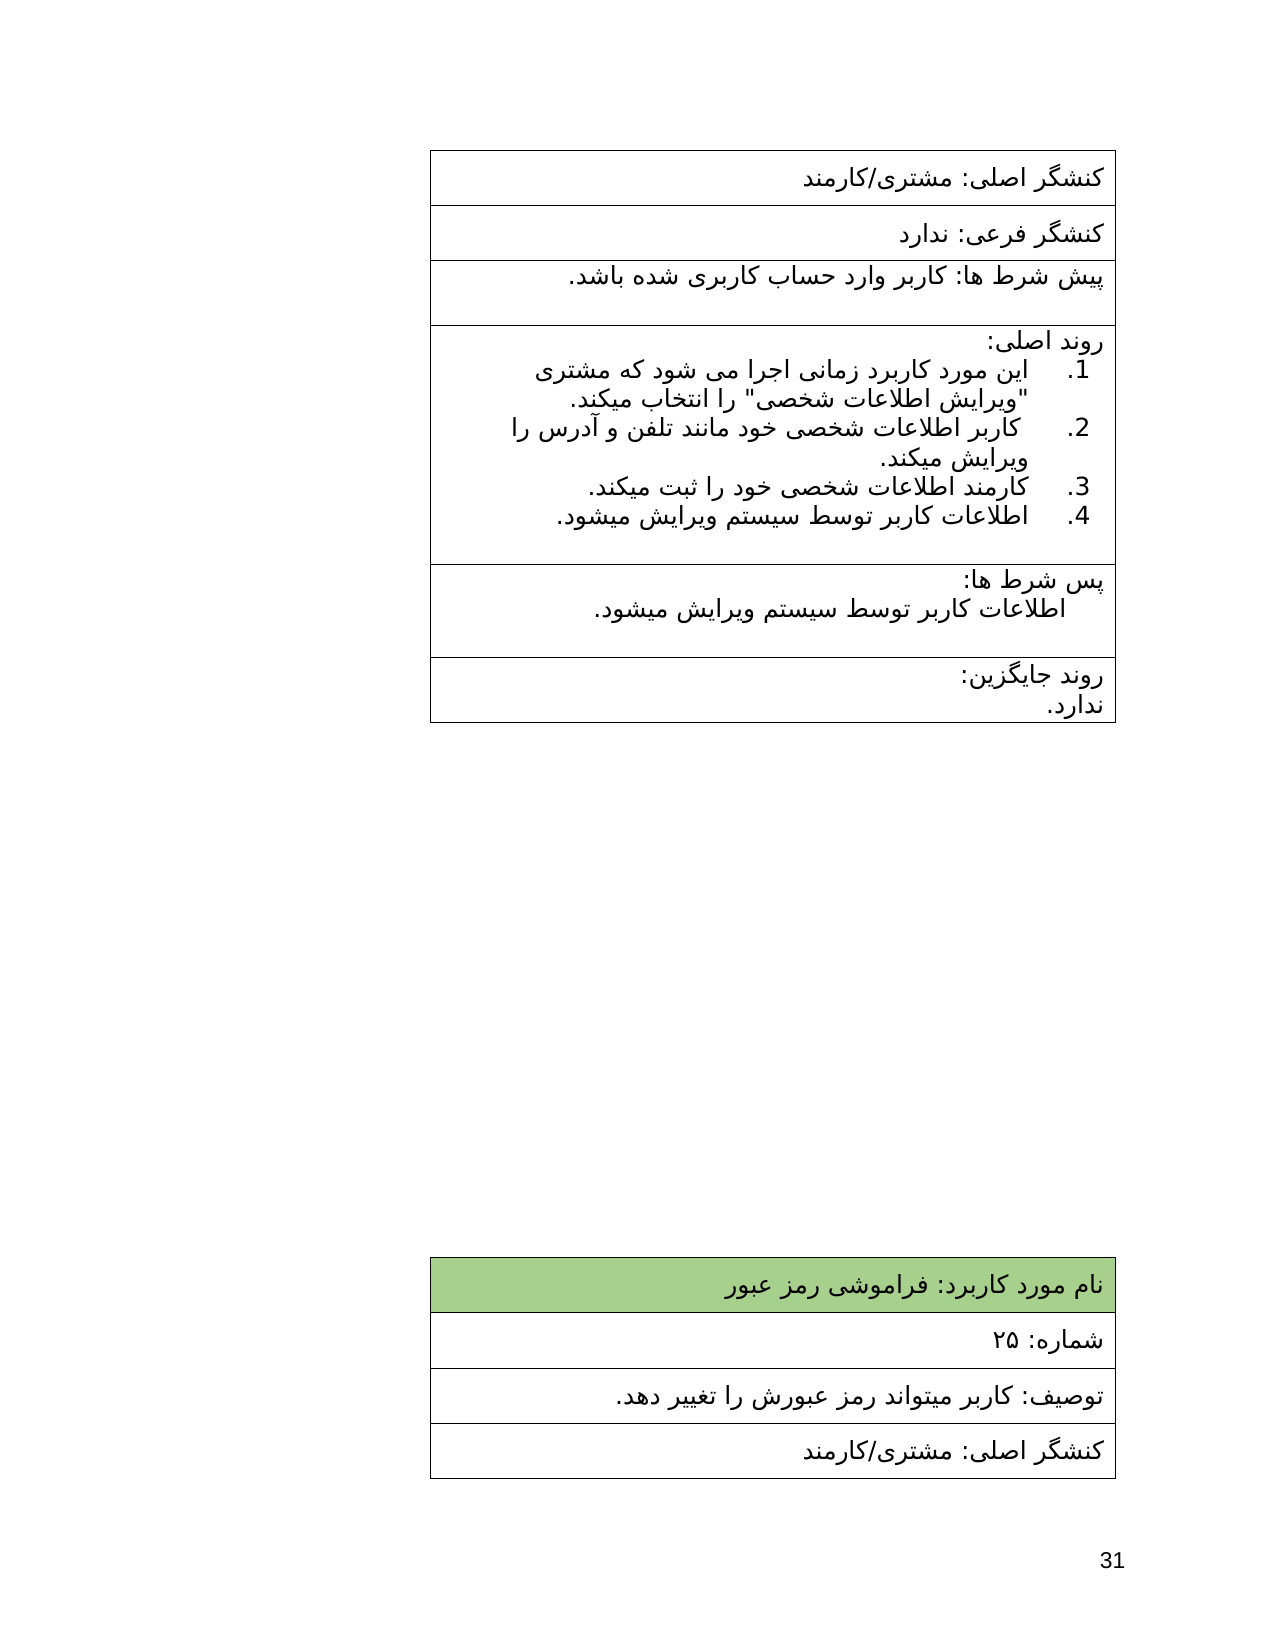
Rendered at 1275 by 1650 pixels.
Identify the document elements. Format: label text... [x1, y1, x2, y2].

table_cell کنشگر اصلی: مشتری/کارمند [431, 1424, 1115, 1478]
table_cell روند جایگزین: ندارد. [431, 658, 1115, 722]
table_cell پس شرط ها: اطلاعات کاربر توسط سیستم ویرایش میشود. [431, 565, 1115, 657]
table_cell توصیف: کاربر میتواند رمز عبورش را تغییر دهد. [431, 1369, 1115, 1423]
table_header نام مورد کاربرد: فراموشی رمز عبور [431, 1258, 1115, 1312]
table_cell روند اصلی: این مورد کاربرد زمانی اجرا می شود که مشتری "ویرایش اطلاعات شخصی" را انتخاب میکند. کاربر اطلاعات شخصی خود مانند تلفن و آدرس را ویرایش میکند. کارمند اطلاعات شخصی خود را ثبت میکند. اطلاعات کاربر توسط سیستم ویرایش میشود. [431, 326, 1115, 564]
table_cell کنشگر فرعی: ندارد [431, 206, 1115, 260]
table_cell پیش شرط ها: کاربر وارد حساب کاربری شده باشد. [431, 261, 1115, 325]
table_cell کنشگر اصلی: مشتری/کارمند [431, 151, 1115, 205]
table_cell شماره: ۲۵ [431, 1313, 1115, 1367]
